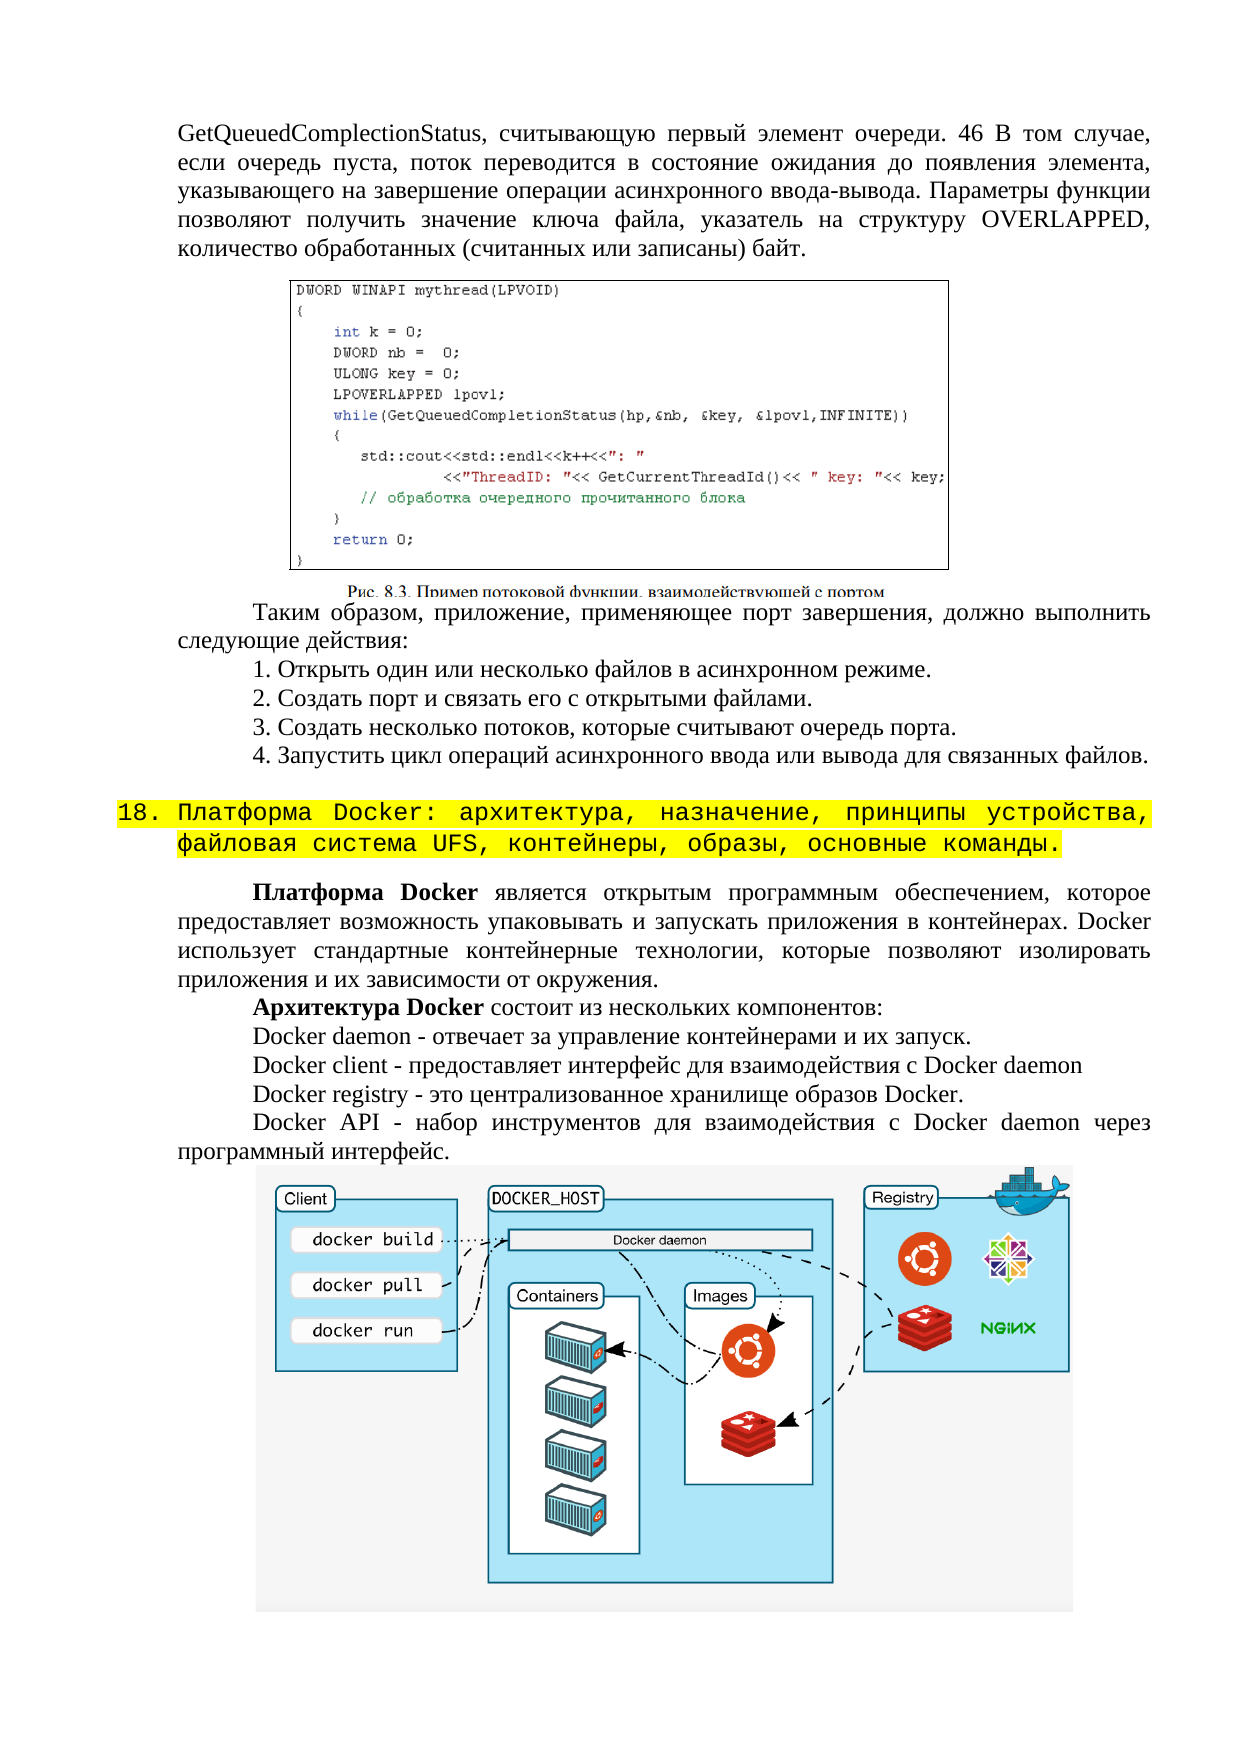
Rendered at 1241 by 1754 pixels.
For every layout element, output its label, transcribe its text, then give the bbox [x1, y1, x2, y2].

text Docker client - предоставляет интерфейс для взаимодействия с Docker daemon [177, 1050, 1152, 1079]
text Docker daemon - отвечает за управление контейнерами и их запуск. [177, 1021, 1152, 1050]
text 3. Создать несколько потоков, которые считывают очередь порта. [177, 712, 1152, 740]
text Таким образом, приложение, применяющее порт завершения, должно выполнить следующие действия: [177, 597, 1152, 654]
text 1. Открыть один или несколько файлов в асинхронном режиме. [177, 654, 1152, 683]
text Архитектура Docker состоит из нескольких компонентов: [177, 992, 1152, 1021]
text Docker registry - это централизованное хранилище образов Docker. [177, 1079, 1152, 1107]
text Docker API - набор инструментов для взаимодействия с Docker daemon через программный интерфейс. [177, 1107, 1152, 1165]
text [177, 118, 1152, 262]
picture [252, 261, 1041, 597]
list Платформа Docker: архитектура, назначение, принципы устройства, файловая система UFS, контейнеры, образы, основные команды. [177, 828, 1152, 858]
text 2. Создать порт и связать его с открытыми файлами. [177, 683, 1152, 712]
text Платформа Docker является открытым программным обеспечением, которое предоставляет возможность упаковывать и запускать приложения в контейнерах. Docker использует стандартные контейнерные технологии, которые позволяют изолировать приложения и их зависимости от окружения. [177, 877, 1152, 992]
text 4. Запустить цикл операций асинхронного ввода или вывода для связанных файлов. [177, 740, 1152, 769]
picture [255, 1165, 1074, 1612]
